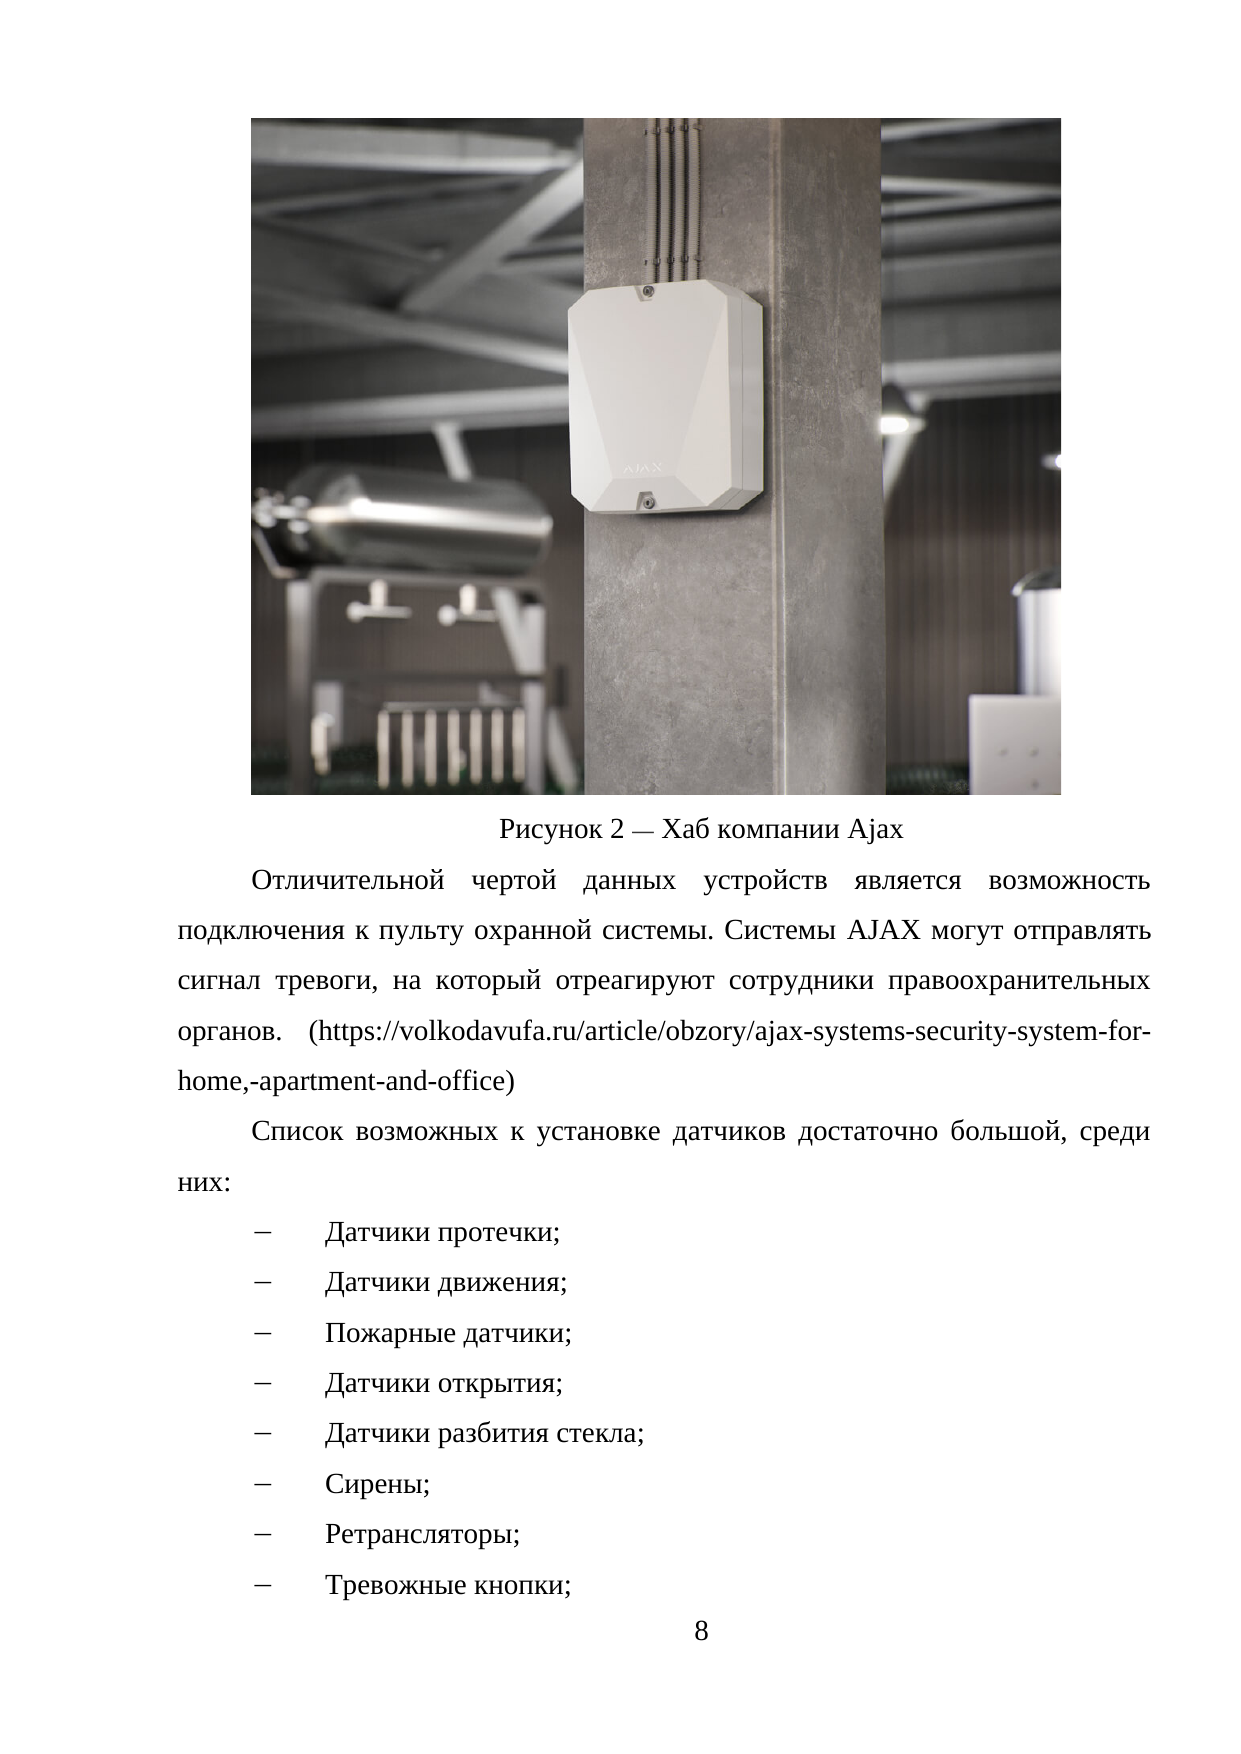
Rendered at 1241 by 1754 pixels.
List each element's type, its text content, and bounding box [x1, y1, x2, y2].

list Датчики движения; [177, 1264, 1152, 1298]
list Сирены; [177, 1466, 1152, 1500]
list Ретрансляторы; [177, 1516, 1152, 1550]
list Датчики протечки; [177, 1214, 1152, 1248]
text Отличительной чертой данных устройств является возможность подключения к пульту охранной системы. Системы AJAX могут отправлять сигнал тревоги, на который отреагируют сотрудники правоохранительных органов. (https://volkodavufa.ru/article/obzory/ajax-systems-security-system-for-home,-apartment-and-office) [177, 862, 1152, 1097]
text Рисунок 2 — Хаб компании Ajax [177, 811, 1152, 845]
list Пожарные датчики; [177, 1315, 1152, 1348]
list Датчики разбития стекла; [177, 1416, 1152, 1449]
text Список возможных к установке датчиков достаточно большой, среди них: [177, 1113, 1152, 1197]
list Датчики открытия; [177, 1365, 1152, 1399]
picture [251, 118, 1062, 795]
list Тревожные кнопки; [177, 1567, 1152, 1601]
